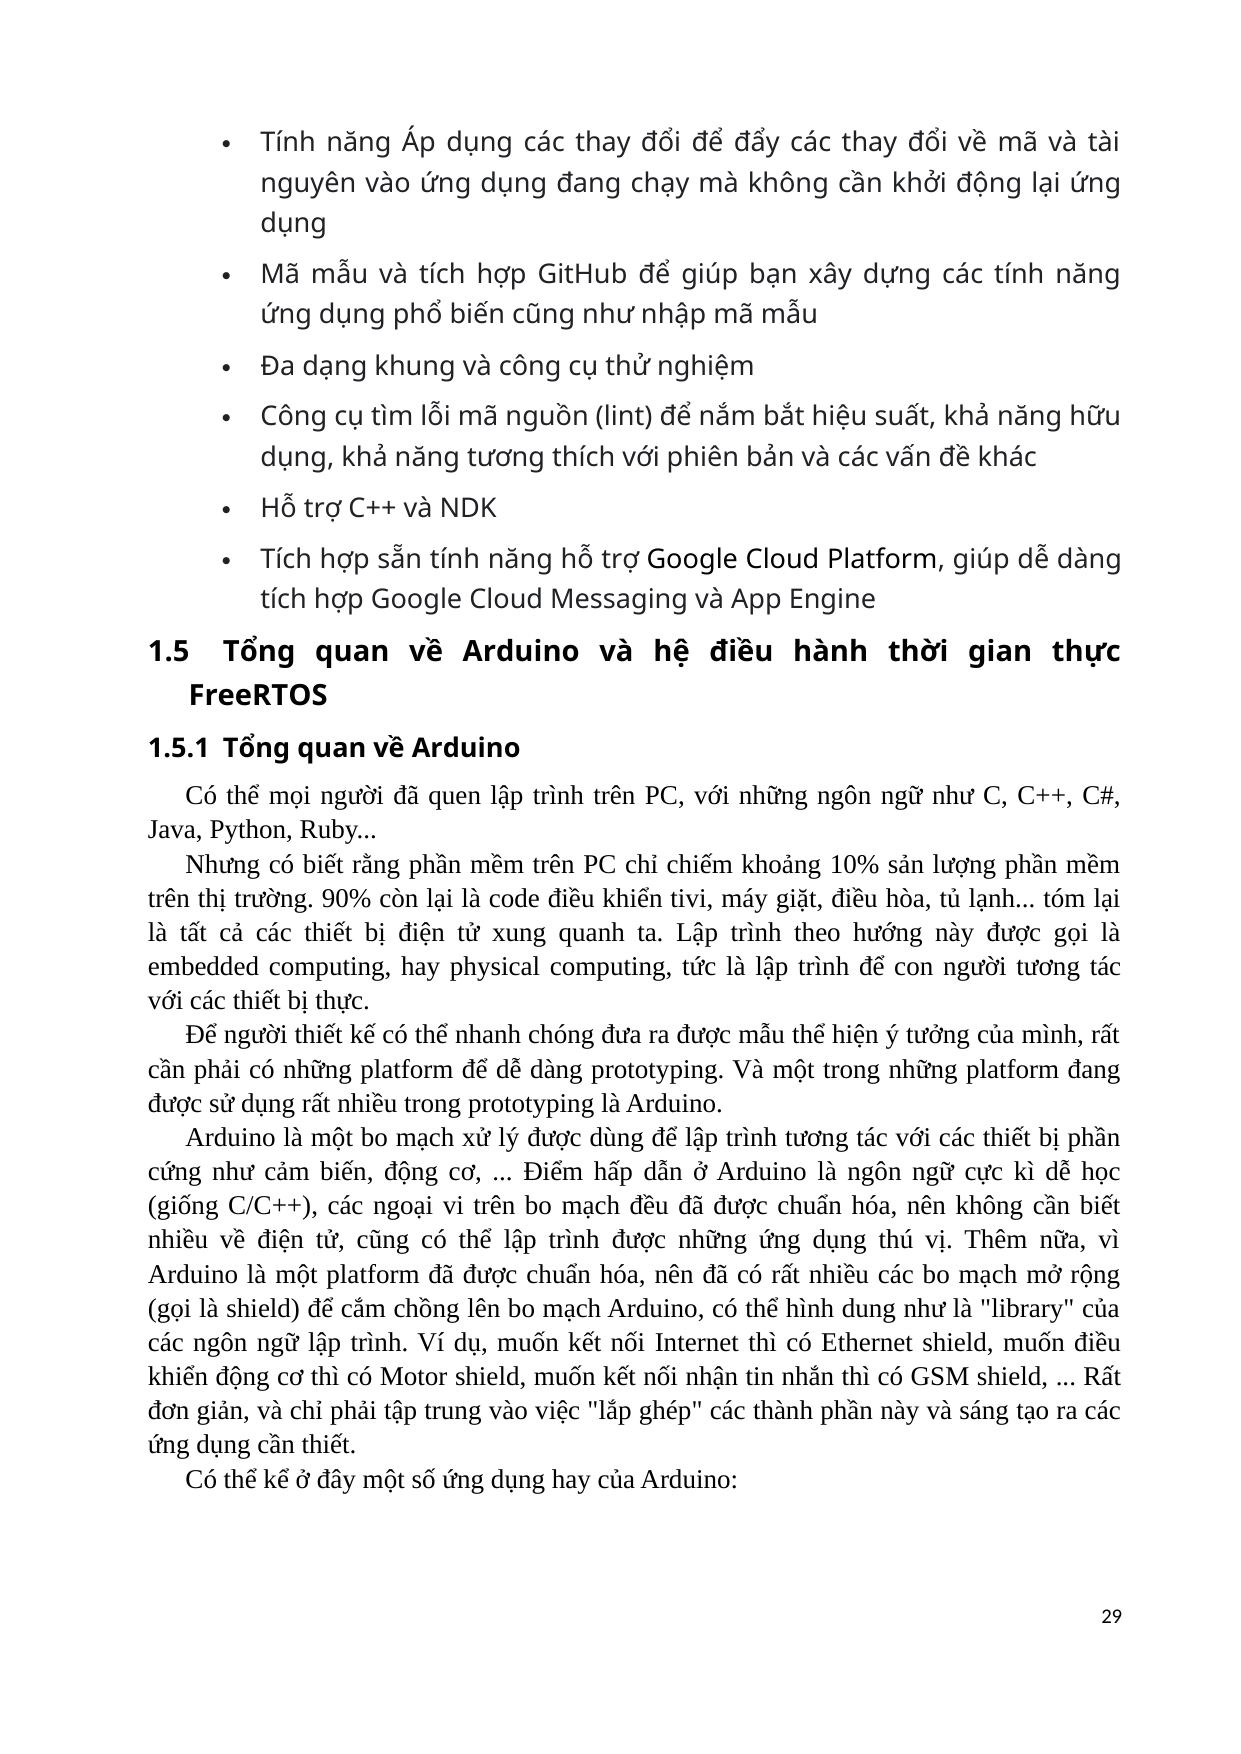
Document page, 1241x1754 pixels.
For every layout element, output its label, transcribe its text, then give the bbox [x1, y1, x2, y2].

list Mã mẫu và tích hợp GitHub để giúp bạn xây dựng các tính năng ứng dụng phổ biến cũng như nhập mã mẫu [223, 254, 1122, 332]
text Có thể mọi người đã quen lập trình trên PC, với những ngôn ngữ như C, C++, C#, Java, Python, Ruby... [148, 779, 1122, 845]
list Tính năng Áp dụng các thay đổi để đẩy các thay đổi về mã và tài nguyên vào ứng dụng đang chạy mà không cần khởi động lại ứng dụng [223, 122, 1122, 240]
list Tích hợp sẵn tính năng hỗ trợ Google Cloud Platform, giúp dễ dàng tích hợp Google Cloud Messaging và App Engine [223, 539, 1122, 617]
list Hỗ trợ C++ và NDK [223, 488, 1122, 525]
subtitle Tổng quan về Arduino [148, 728, 1122, 765]
text Arduino là một bo mạch xử lý được dùng để lập trình tương tác với các thiết bị phần cứng như cảm biến, động cơ, ... Điểm hấp dẫn ở Arduino là ngôn ngữ cực kì dễ học (giống C/C++), các ngoại vi trên bo mạch đều đã được chuẩn hóa, nên không cần biết nhiều về điện tử, cũng có thể lập trình được những ứng dụng thú vị. Thêm nữa, vì Arduino là một platform đã được chuẩn hóa, nên đã có rất nhiều các bo mạch mở rộng (gọi là shield) để cắm chồng lên bo mạch Arduino, có thể hình dung như là "library" của các ngôn ngữ lập trình. Ví dụ, muốn kết nối Internet thì có Ethernet shield, muốn điều khiển động cơ thì có Motor shield, muốn kết nối nhận tin nhắn thì có GSM shield, ... Rất đơn giản, và chỉ phải tập trung vào việc "lắp ghép" các thành phần này và sáng tạo ra các ứng dụng cần thiết. [148, 1121, 1122, 1460]
subtitle Tổng quan về Arduino và hệ điều hành thời gian thực FreeRTOS [148, 631, 1122, 714]
text Nhưng có biết rằng phần mềm trên PC chỉ chiếm khoảng 10% sản lượng phần mềm trên thị trường. 90% còn lại là code điều khiển tivi, máy giặt, điều hòa, tủ lạnh... tóm lại là tất cả các thiết bị điện tử xung quanh ta. Lập trình theo hướng này được gọi là embedded computing, hay physical computing, tức là lập trình để con người tương tác với các thiết bị thực. [148, 848, 1122, 1016]
list Công cụ tìm lỗi mã nguồn (lint) để nắm bắt hiệu suất, khả năng hữu dụng, khả năng tương thích với phiên bản và các vấn đề khác [223, 397, 1122, 474]
text Để người thiết kế có thể nhanh chóng đưa ra được mẫu thể hiện ý tưởng của mình, rất cần phải có những platform để dễ dàng prototyping. Và một trong những platform đang được sử dụng rất nhiều trong prototyping là Arduino. [148, 1018, 1122, 1118]
text Có thể kể ở đây một số ứng dụng hay của Arduino: [148, 1463, 1122, 1494]
list Đa dạng khung và công cụ thử nghiệm [223, 346, 1122, 383]
